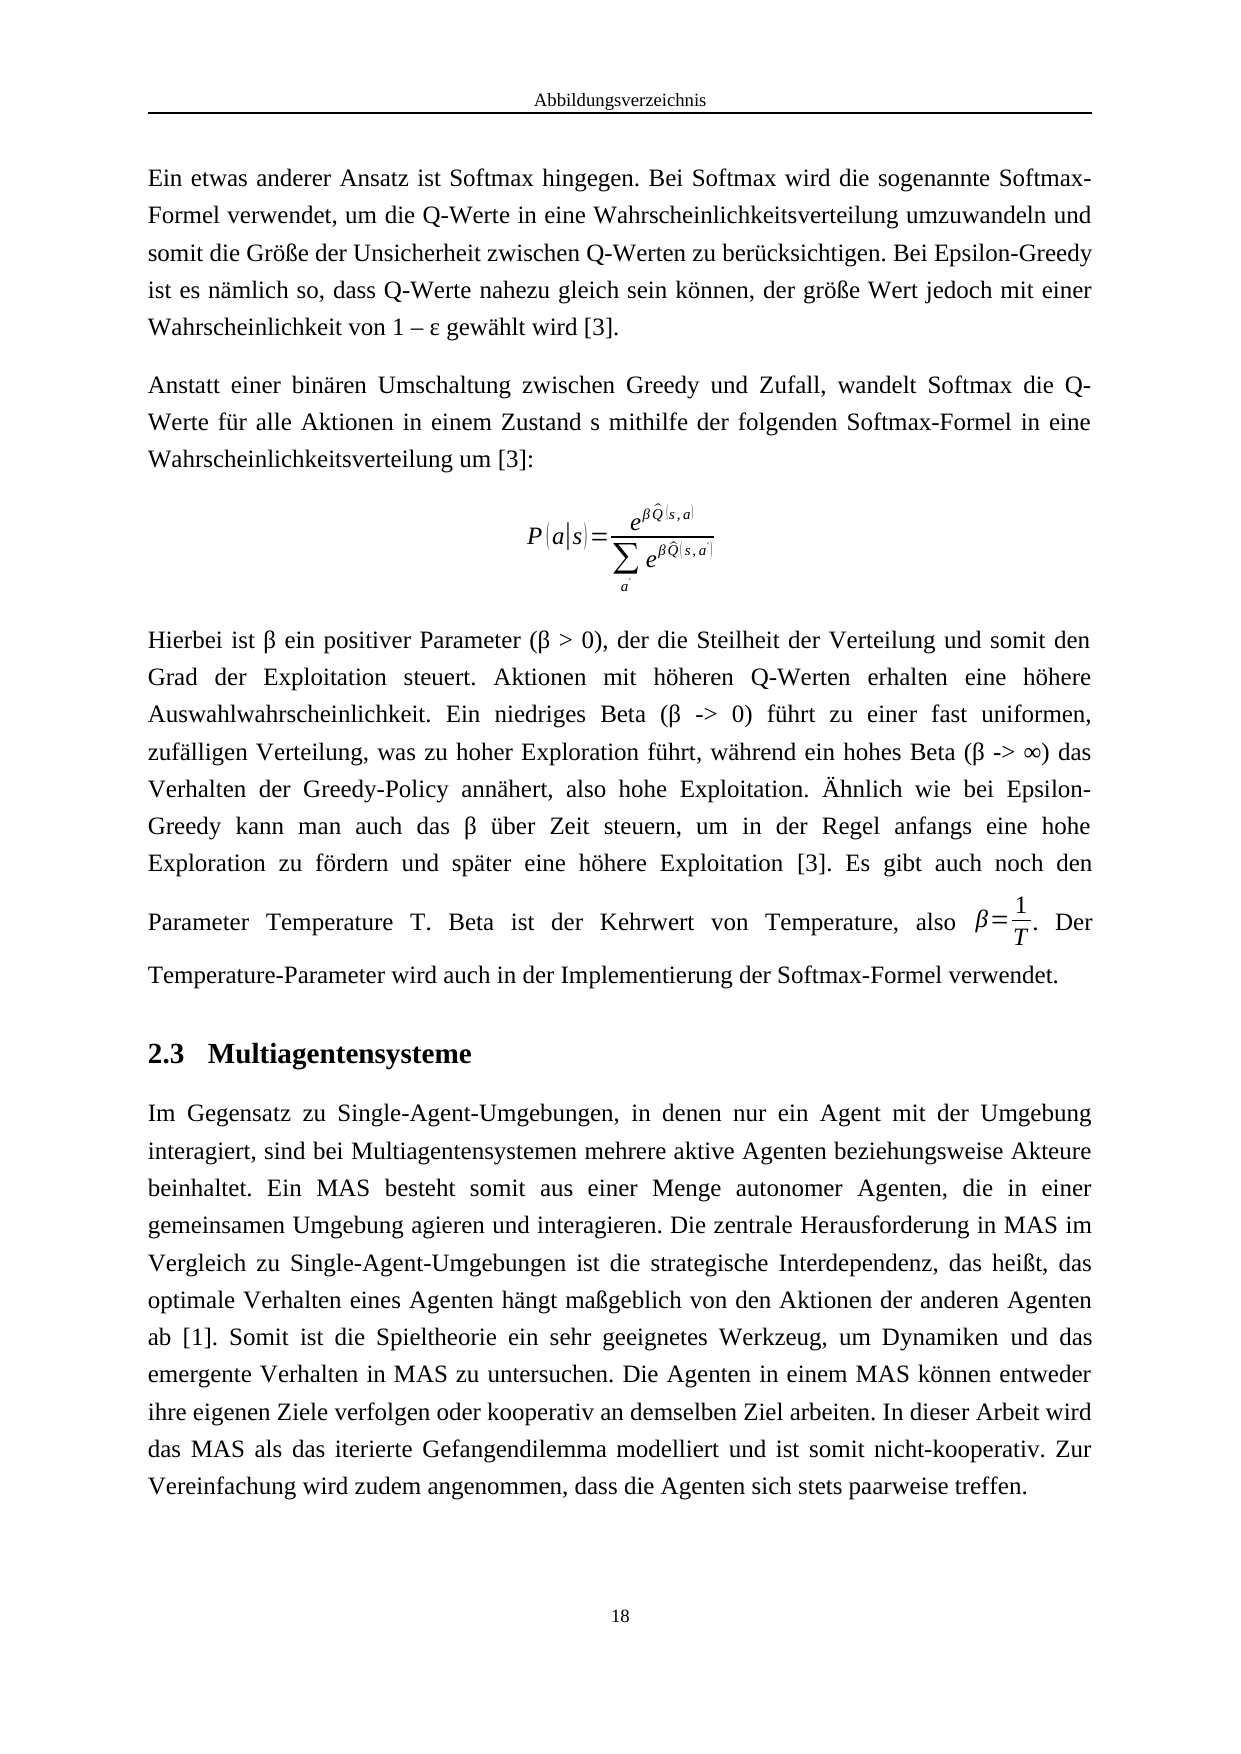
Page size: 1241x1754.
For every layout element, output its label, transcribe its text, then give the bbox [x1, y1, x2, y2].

text Hierbei ist β ein positiver Parameter (β > 0), der die Steilheit der Verteilung und somit den Grad der Exploitation steuert. Aktionen mit höheren Q-Werten erhalten eine höhere Auswahlwahrscheinlichkeit. Ein niedriges Beta (β -> 0) führt zu einer fast uniformen, zufälligen Verteilung, was zu hoher Exploration führt, während ein hohes Beta (β -> ∞) das Verhalten der Greedy-Policy annähert, also hohe Exploitation. Ähnlich wie bei Epsilon-Greedy kann man auch das β über Zeit steuern, um in der Regel anfangs eine hohe Exploration zu fördern und später eine höhere Exploitation . Es gibt auch noch den Parameter Temperature T. Beta ist der Kehrwert von Temperature, also . Der Temperature-Parameter wird auch in der Implementierung der Softmax-Formel verwendet. [148, 623, 1092, 991]
text Im Gegensatz zu Single-Agent-Umgebungen, in denen nur ein Agent mit der Umgebung interagiert, sind bei Multiagentensystemen mehrere aktive Agenten beziehungsweise Akteure beinhaltet. Ein MAS besteht somit aus einer Menge autonomer Agenten, die in einer gemeinsamen Umgebung agieren und interagieren. Die zentrale Herausforderung in MAS im Vergleich zu Single-Agent-Umgebungen ist die strategische Interdependenz, das heißt, das optimale Verhalten eines Agenten hängt maßgeblich von den Aktionen der anderen Agenten ab . Somit ist die Spieltheorie ein sehr geeignetes Werkzeug, um Dynamiken und das emergente Verhalten in MAS zu untersuchen. Die Agenten in einem MAS können entweder ihre eigenen Ziele verfolgen oder kooperativ an demselben Ziel arbeiten. In dieser Arbeit wird das MAS als das iterierte Gefangendilemma modelliert und ist somit nicht-kooperativ. Zur Vereinfachung wird zudem angenommen, dass die Agenten sich stets paarweise treffen. [148, 1097, 1092, 1502]
text Anstatt einer binären Umschaltung zwischen Greedy und Zufall, wandelt Softmax die Q-Werte für alle Aktionen in einem Zustand s mithilfe der folgenden Softmax-Formel in eine Wahrscheinlichkeitsverteilung um : [148, 368, 1092, 475]
subtitle Multiagentensysteme [148, 1020, 1092, 1085]
text Ein etwas anderer Ansatz ist Softmax hingegen. Bei Softmax wird die sogenannte Softmax-Formel verwendet, um die Q-Werte in eine Wahrscheinlichkeitsverteilung umzuwandeln und somit die Größe der Unsicherheit zwischen Q-Werten zu berücksichtigen. Bei Epsilon-Greedy ist es nämlich so, dass Q-Werte nahezu gleich sein können, der größe Wert jedoch mit einer Wahrscheinlichkeit von 1 – ε gewählt wird . [148, 161, 1092, 343]
